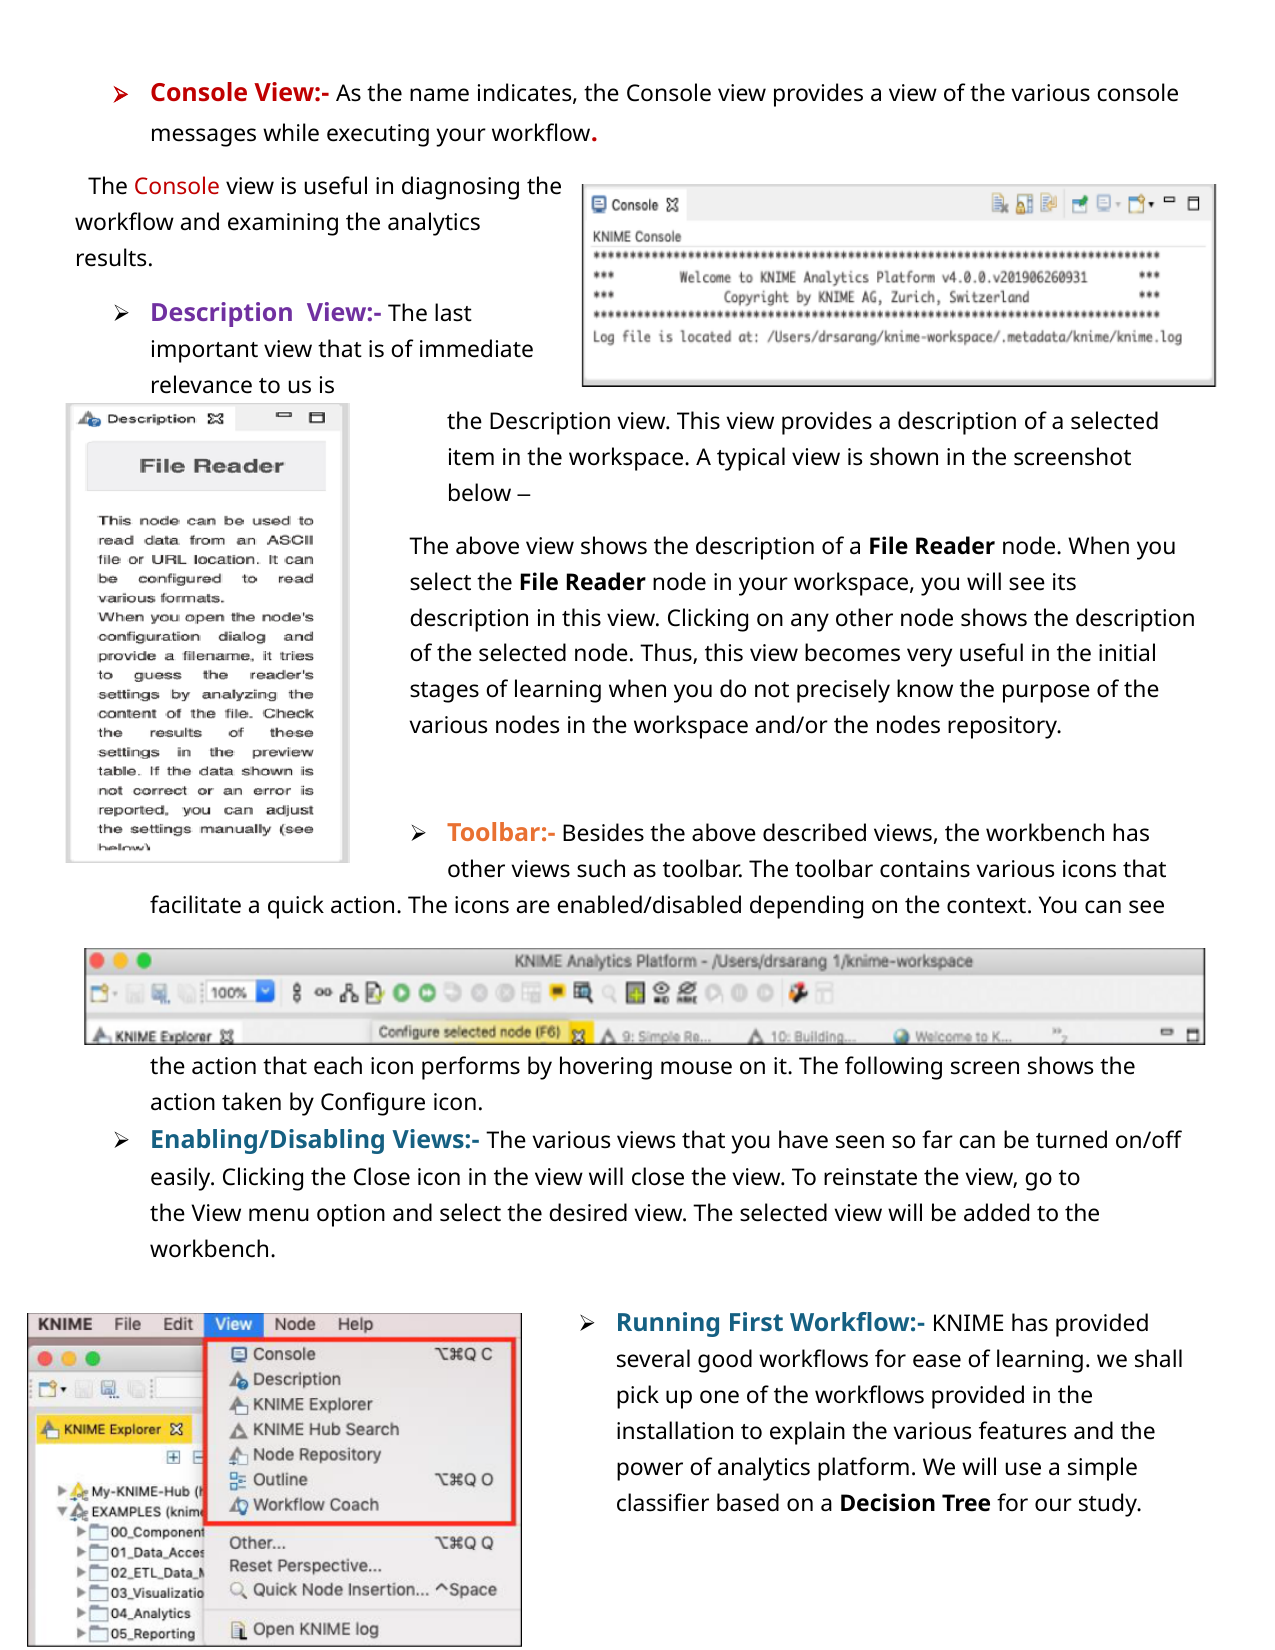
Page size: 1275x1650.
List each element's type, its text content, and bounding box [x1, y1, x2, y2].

list Toolbar:- Besides the above described views, the workbench has other views such as toolbar. The toolbar contains various icons that facilitate a quick action. The icons are enabled/disabled depending on the context. You can see the action that each icon performs by hovering mouse on it. The following screen shows the action taken by Configure icon. [112, 814, 1200, 948]
text The above view shows the description of a File Reader node. When you select the File Reader node in your workspace, you will see its description in this view. Clicking on any other node shows the description of the selected node. Thus, this view becomes very useful in the initial stages of learning when you do not precisely know the purpose of the various nodes in the workspace and/or the nodes repository. [354, 529, 1200, 741]
picture [581, 184, 1218, 387]
list Console View:- As the name indicates, the Console view provides a view of the various console messages while executing your workflow. [112, 75, 1200, 148]
list Toolbar:- Besides the above described views, the workbench has other views such as toolbar. The toolbar contains various icons that facilitate a quick action. The icons are enabled/disabled depending on the context. You can see the action that each icon performs by hovering mouse on it. The following screen shows the action taken by Configure icon. [112, 1045, 1200, 1117]
picture [84, 948, 1205, 1045]
picture [26, 1313, 522, 1650]
list Enabling/Disabling Views:- The various views that you have seen so far can be turned on/off easily. Clicking the Close icon in the view will close the view. To reinstate the view, go to the View menu option and select the desired view. The selected view will be added to the workbench. [112, 1122, 1200, 1264]
picture [65, 403, 354, 863]
list Description View:- The last important view that is of immediate relevance to us is the Description view. This view provides a description of a selected item in the workspace. A typical view is shown in the screenshot below – [112, 294, 1200, 508]
text The Console view is useful in diagnosing the workflow and examining the analytics results. [75, 170, 1200, 273]
list Running First Workflow:- KNIME has provided several good workflows for ease of learning. we shall pick up one of the workflows provided in the installation to explain the various features and the power of analytics platform. We will use a simple classifier based on a Decision Tree for our study. [112, 1304, 1200, 1518]
